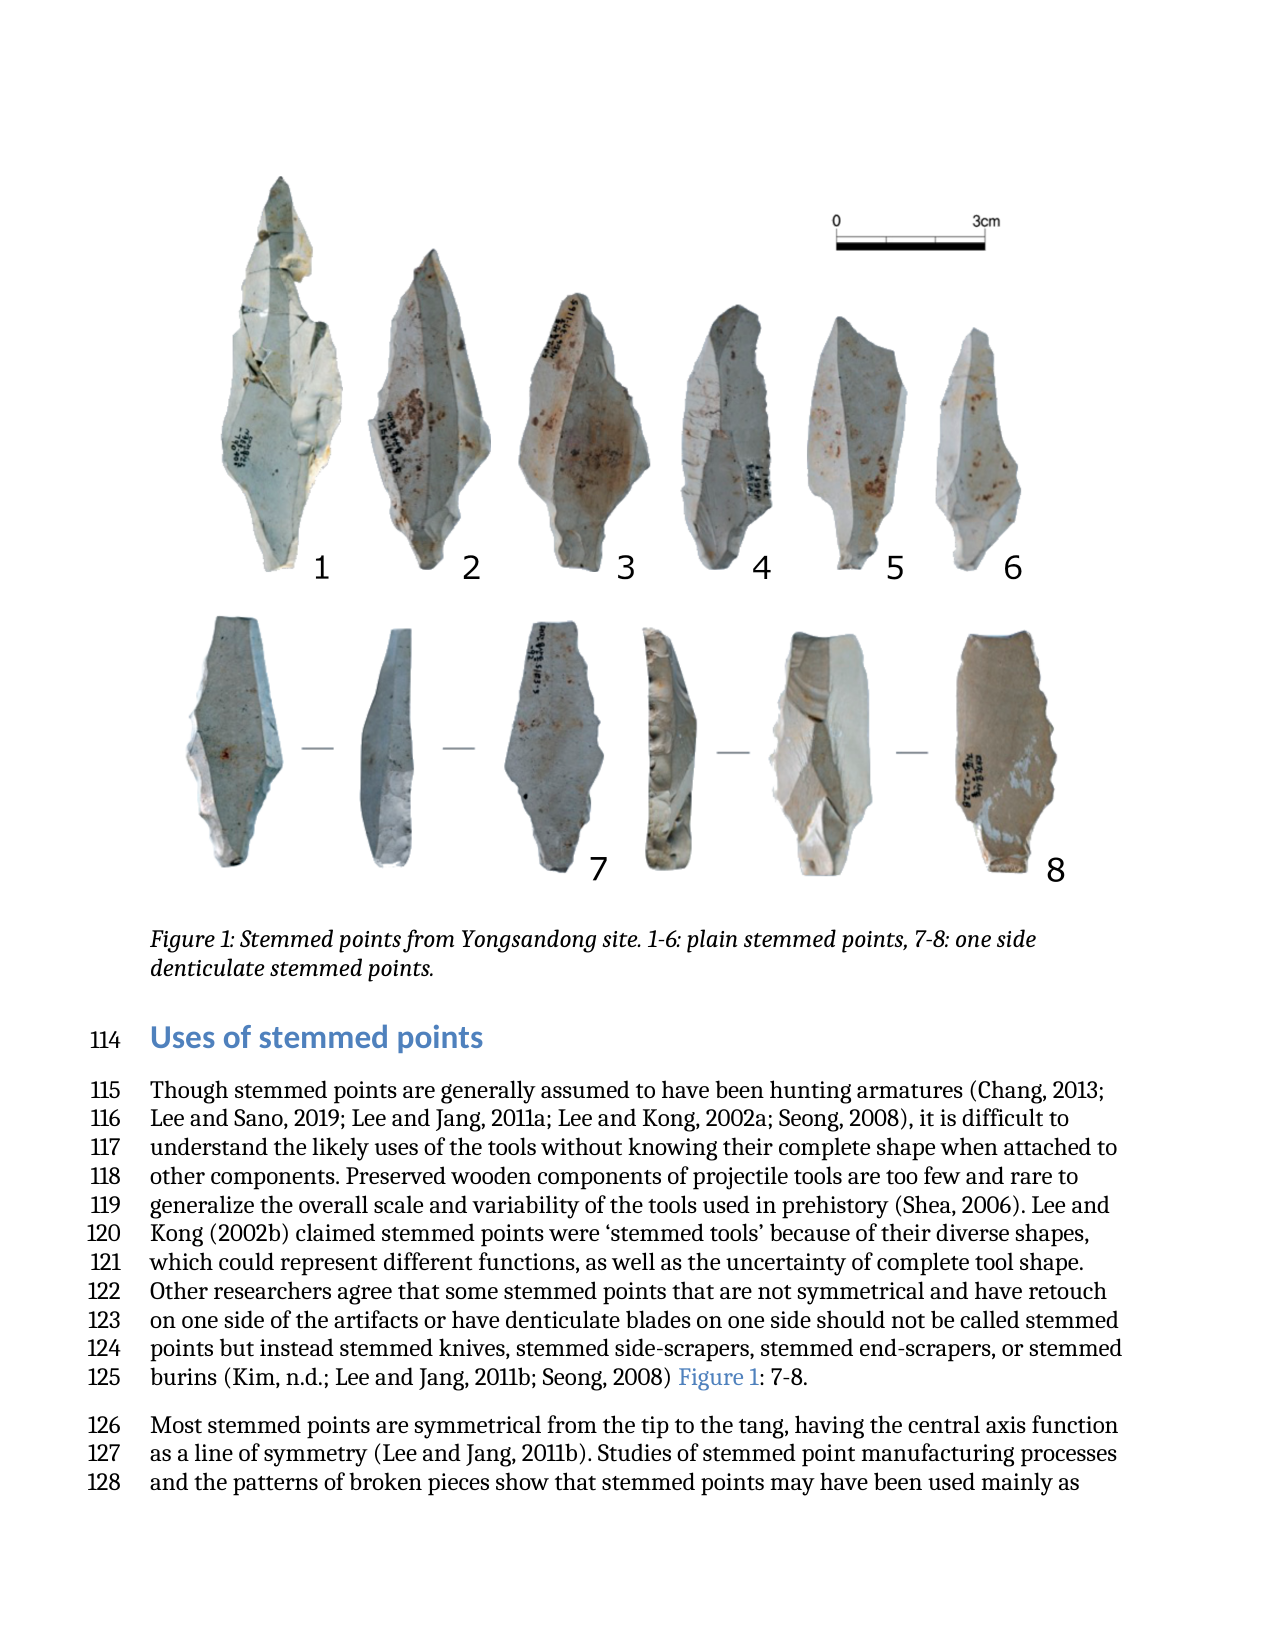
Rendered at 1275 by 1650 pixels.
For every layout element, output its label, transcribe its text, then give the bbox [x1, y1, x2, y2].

text Though stemmed points are generally assumed to have been hunting armatures (Chang, 2013; Lee and Sano, 2019; Lee and Jang, 2011a; Lee and Kong, 2002a; Seong, 2008), it is difficult to understand the likely uses of the tools without knowing their complete shape when attached to other components. Preserved wooden components of projectile tools are too few and rare to generalize the overall scale and variability of the tools used in prehistory (Shea, 2006). Lee and Kong (2002b) claimed stemmed points were ‘stemmed tools’ because of their diverse shapes, which could represent different functions, as well as the uncertainty of complete tool shape. Other researchers agree that some stemmed points that are not symmetrical and have retouch on one side of the artifacts or have denticulate blades on one side should not be called stemmed points but instead stemmed knives, stemmed side-scrapers, stemmed end-scrapers, or stemmed burins (Kim, n.d.; Lee and Jang, 2011b; Seong, 2008) Figure 1: 7-8. [150, 1076, 1125, 1392]
table_header Figure 1: Stemmed points from Yongsandong site. 1-6: plain stemmed points, 7-8: one side denticulate stemmed points. [139, 150, 1114, 995]
subtitle Uses of stemmed points [150, 1016, 1125, 1057]
picture [170, 150, 1082, 905]
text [150, 1411, 1125, 1497]
